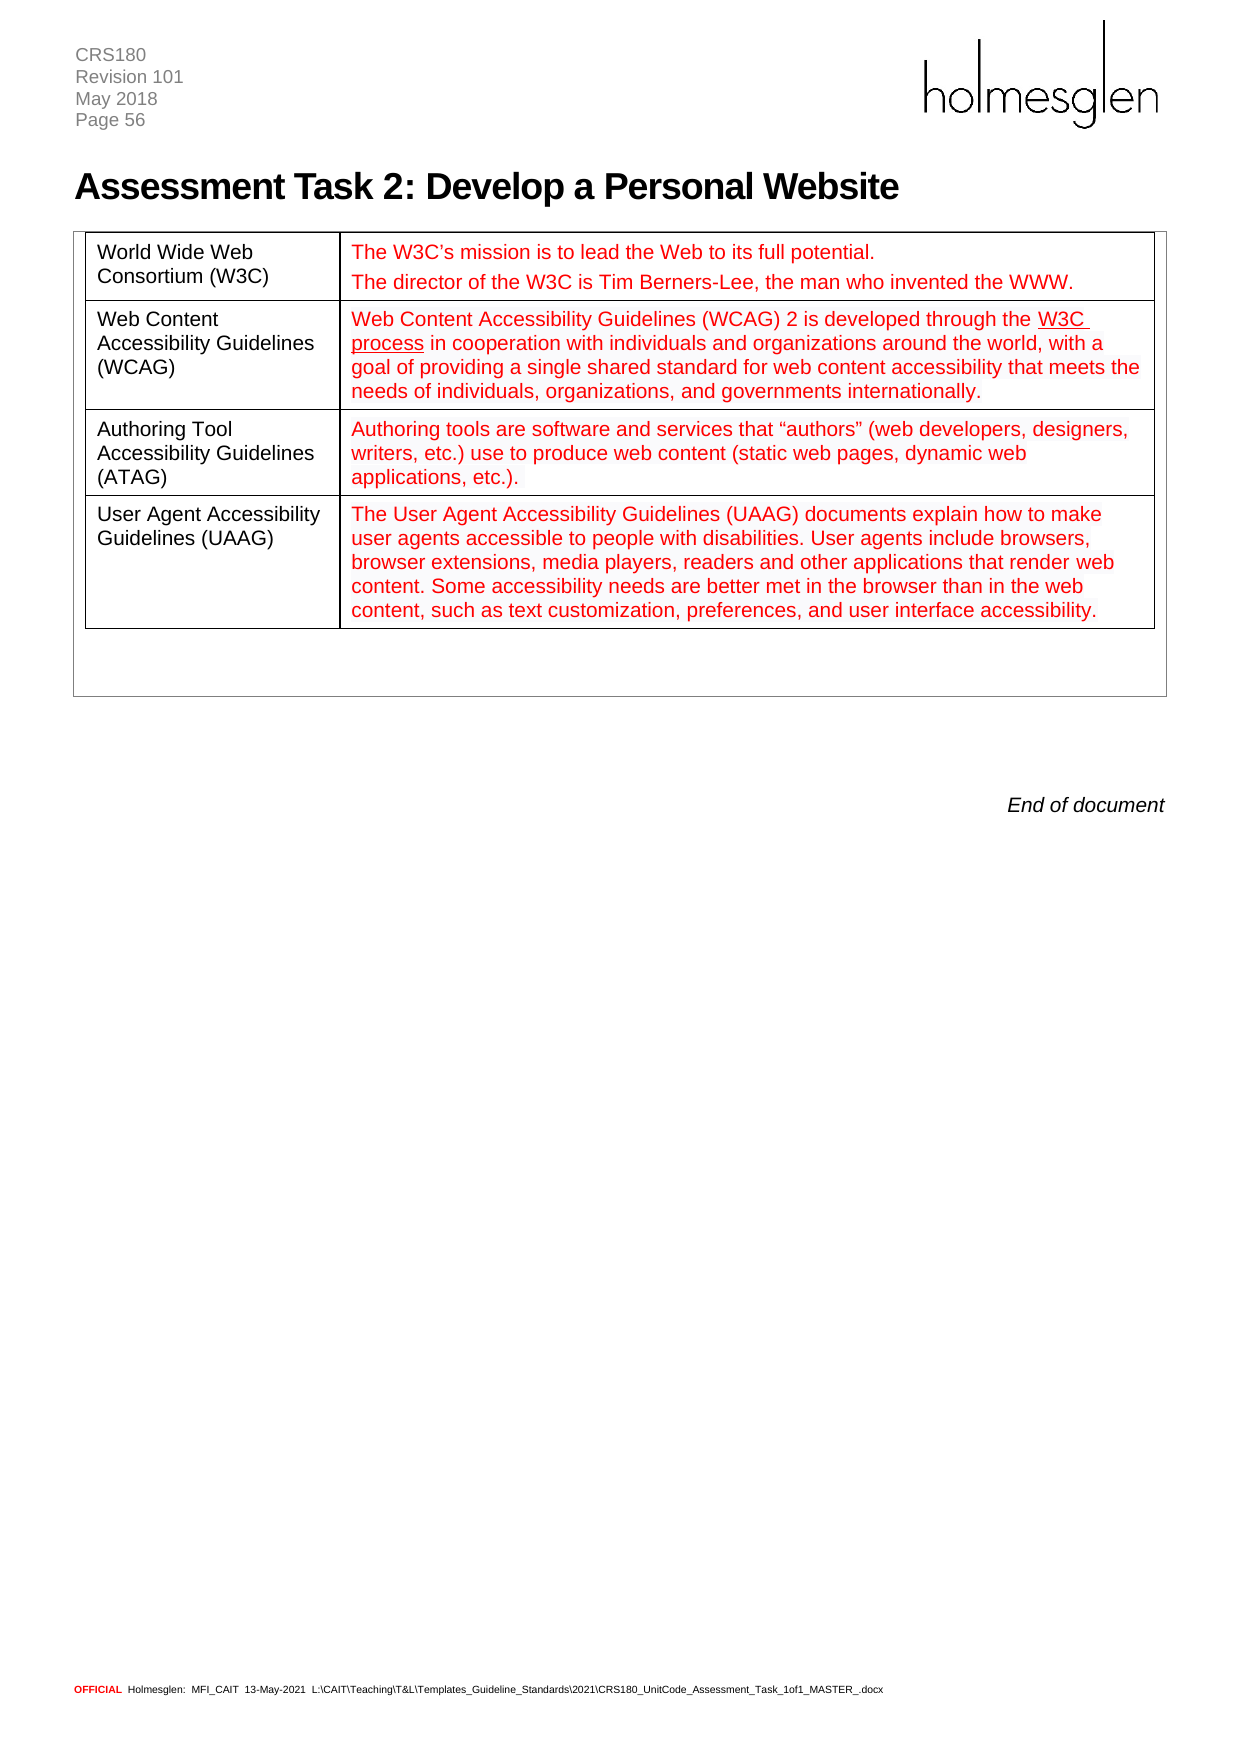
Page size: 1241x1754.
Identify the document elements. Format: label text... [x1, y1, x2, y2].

table_cell Answer: [74, 232, 1166, 696]
text End of document [74, 793, 1166, 817]
picture [902, 20, 1158, 152]
